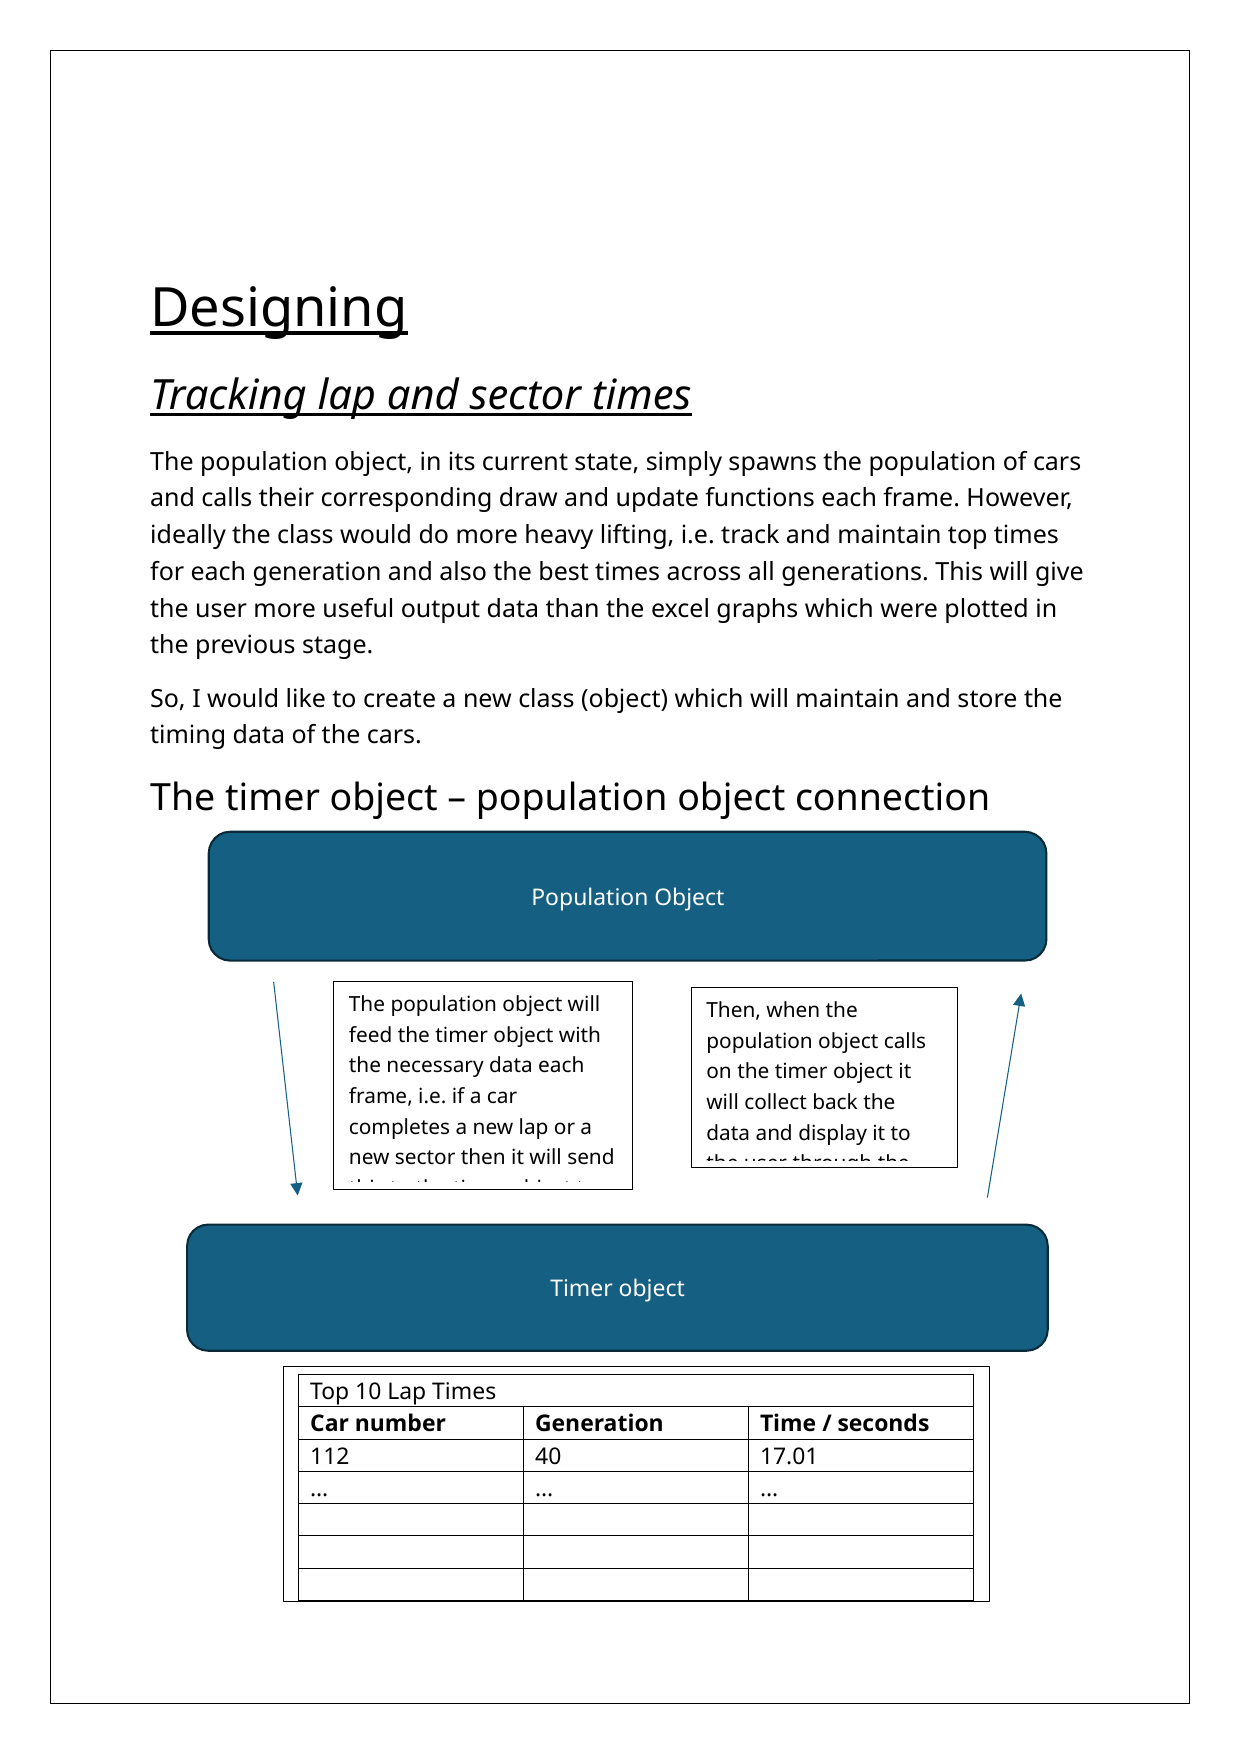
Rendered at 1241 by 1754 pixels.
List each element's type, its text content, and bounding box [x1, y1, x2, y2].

text Tracking lap and sector times [150, 365, 1090, 422]
text So, I would like to create a new class (object) which will maintain and store the timing data of the cars. [150, 680, 1090, 751]
text The population object, in its current state, simply spawns the population of cars and calls their corresponding draw and update functions each frame. However, ideally the class would do more heavy lifting, i.e. track and maintain top times for each generation and also the best times across all generations. This will give the user more useful output data than the excel graphs which were plotted in the previous stage. [150, 443, 1090, 661]
text The timer object – population object connection [150, 771, 1090, 822]
text Designing [150, 269, 1090, 343]
